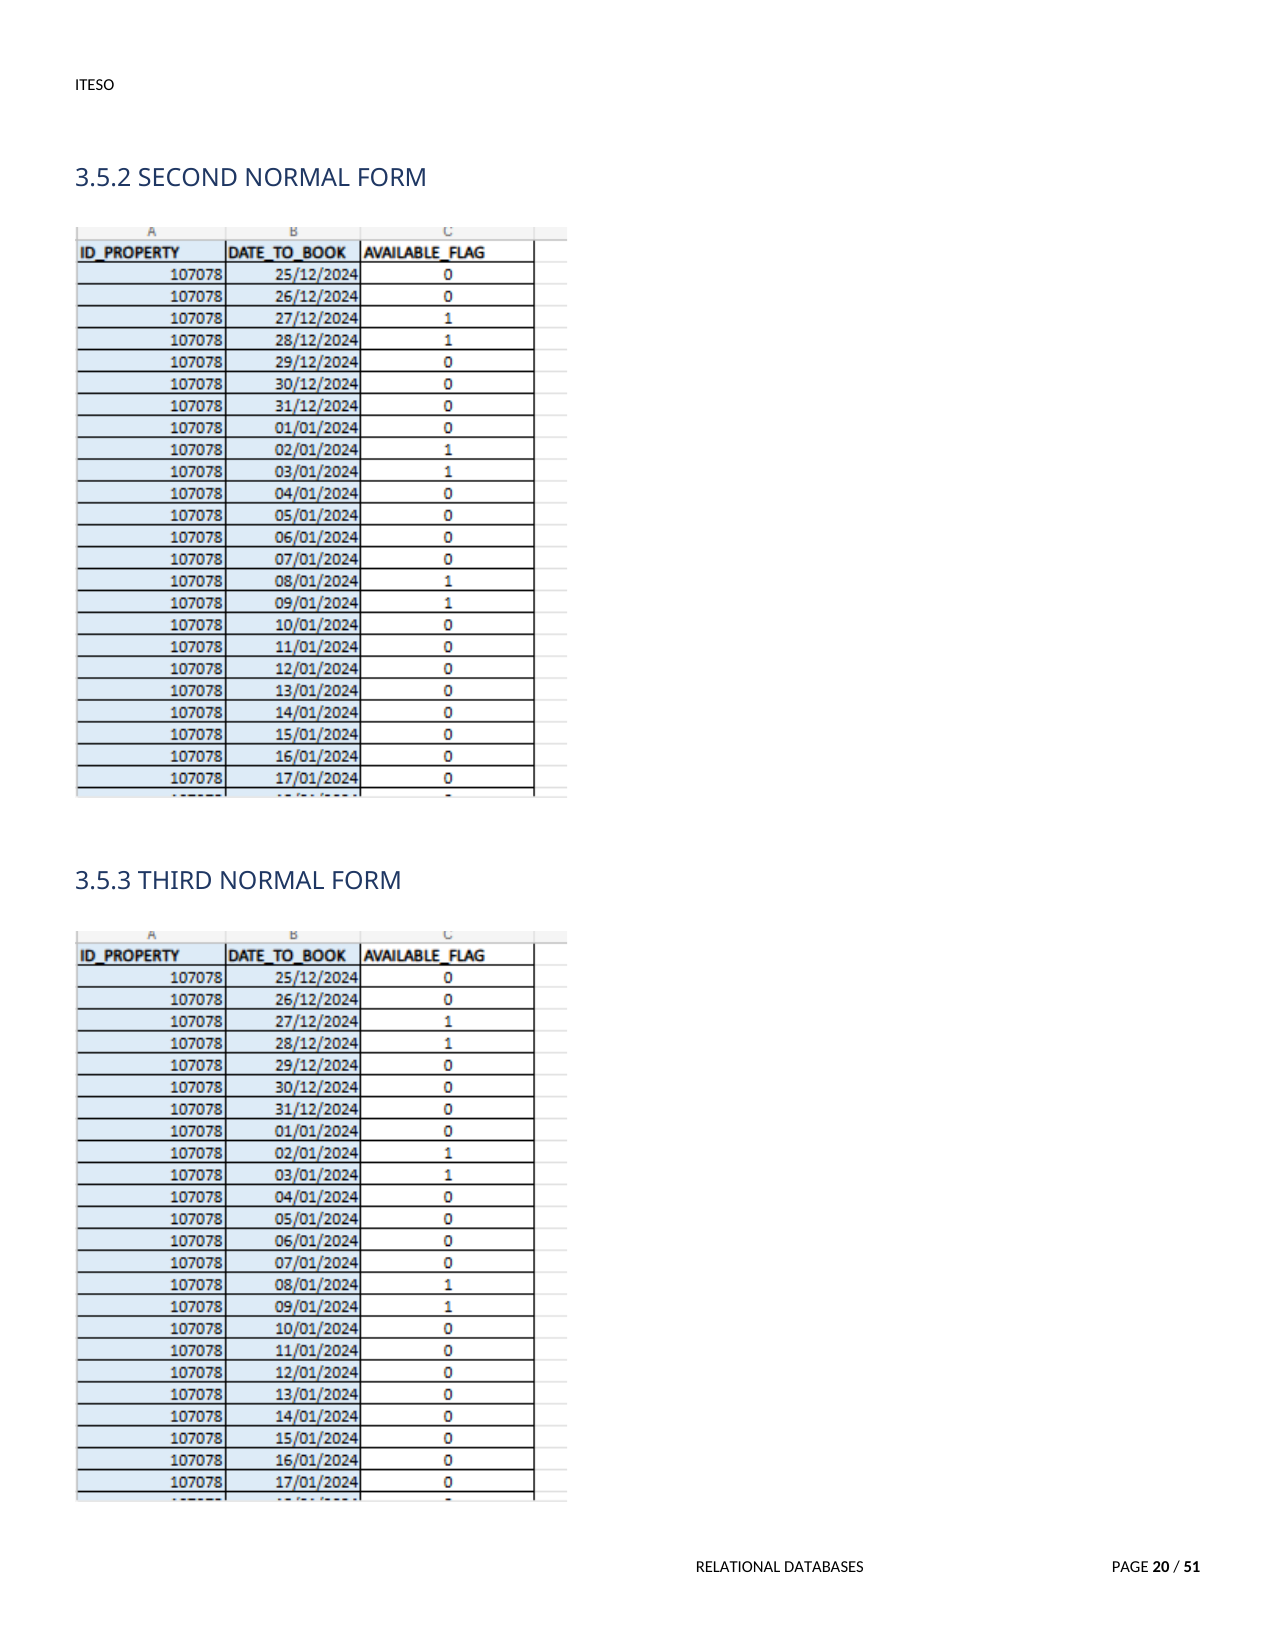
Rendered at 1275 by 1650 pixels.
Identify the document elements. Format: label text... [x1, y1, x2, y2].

subtitle 3.5.2 SECOND NORMAL FORM [75, 159, 1200, 193]
picture [75, 227, 568, 798]
picture [75, 931, 568, 1502]
subtitle 3.5.3 THIRD NORMAL FORM [75, 863, 1200, 897]
